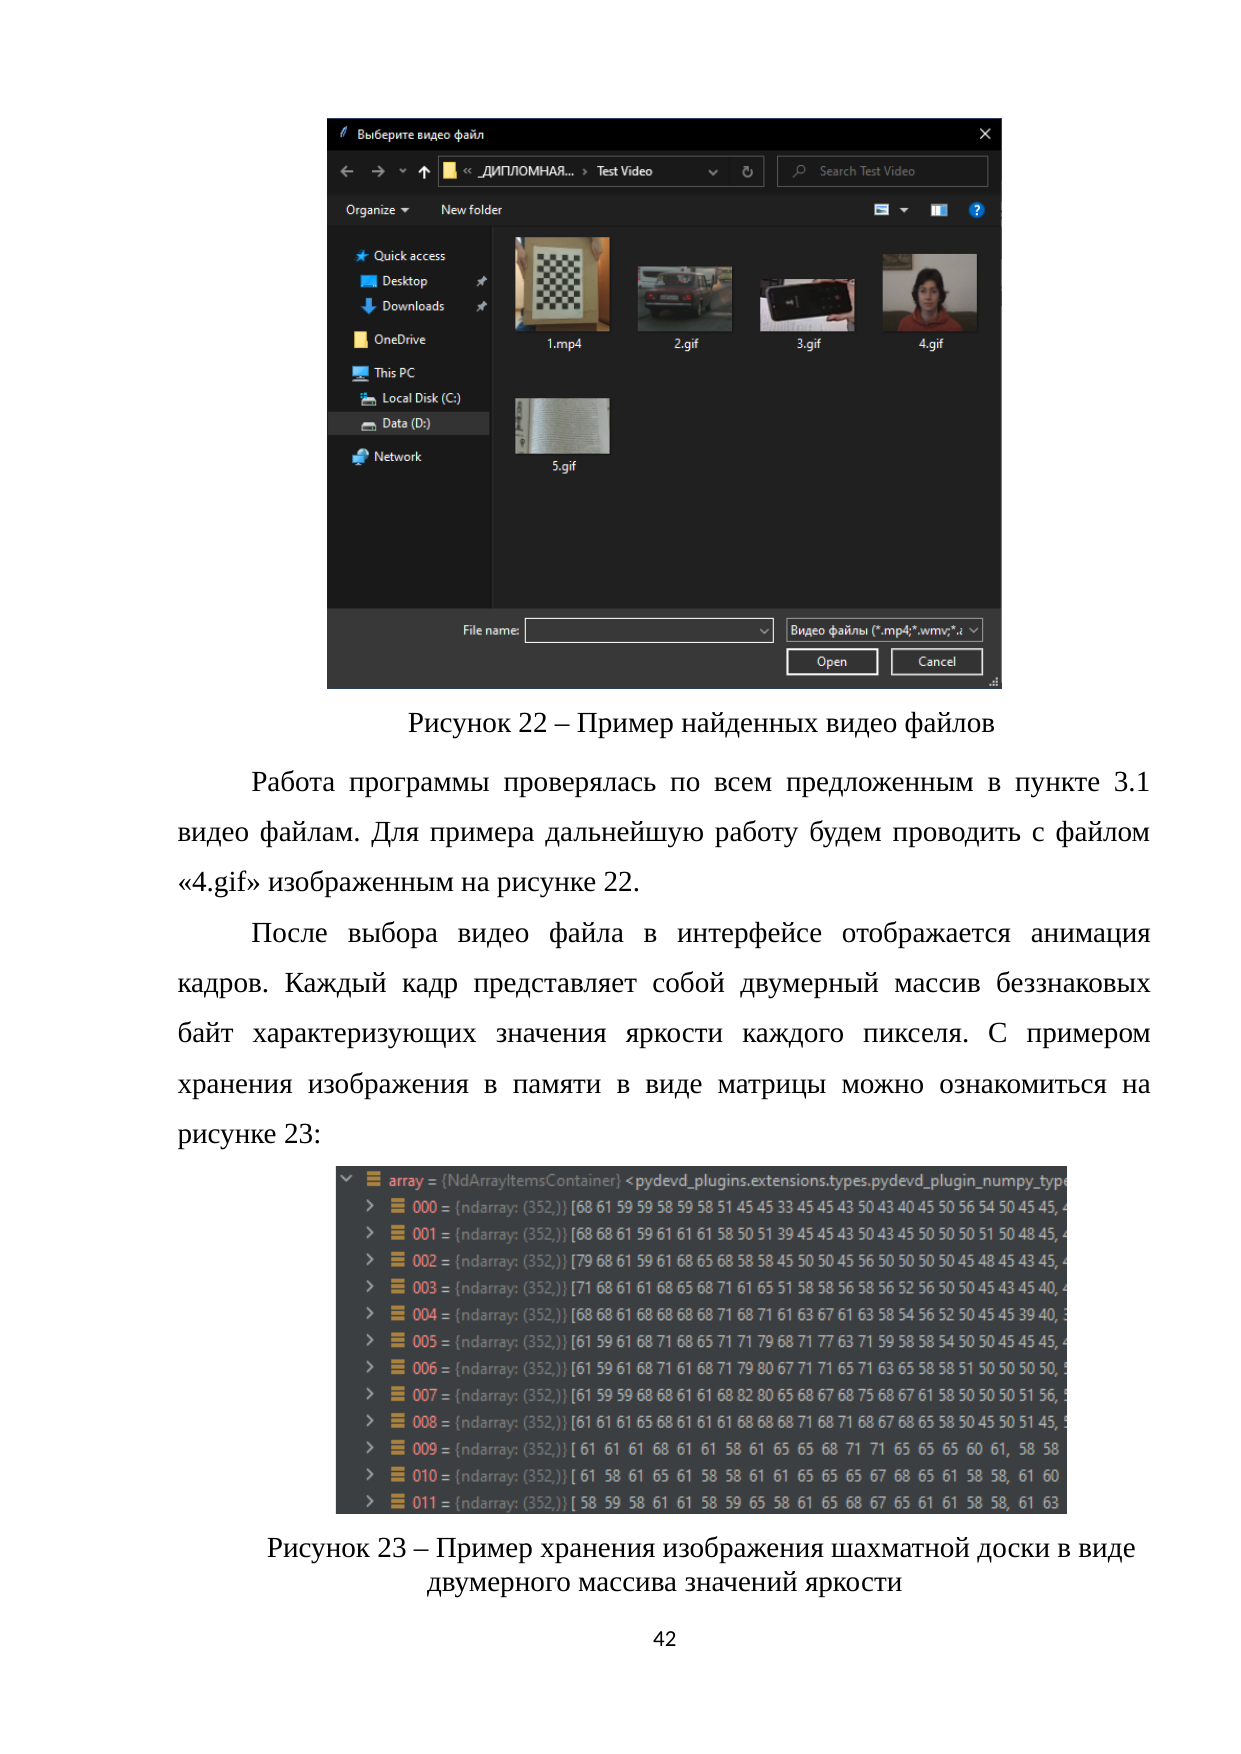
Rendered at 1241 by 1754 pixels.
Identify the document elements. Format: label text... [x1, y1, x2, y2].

text Работа программы проверялась по всем предложенным в пункте 3.1 видео файлам. Для примера дальнейшую работу будем проводить с файлом «4.gif» изображенным на рисунке 22. [177, 764, 1152, 898]
picture [335, 1166, 1067, 1514]
text Рисунок 22 – Пример найденных видео файлов [177, 705, 1152, 739]
picture [327, 118, 1002, 689]
text Рисунок 23 – Пример хранения изображения шахматной доски в виде двумерного массива значений яркости [177, 1530, 1152, 1597]
text После выбора видео файла в интерфейсе отображается анимация кадров. Каждый кадр представляет собой двумерный массив беззнаковых байт характеризующих значения яркости каждого пикселя. С примером хранения изображения в памяти в виде матрицы можно ознакомиться на рисунке 23: [177, 915, 1152, 1150]
